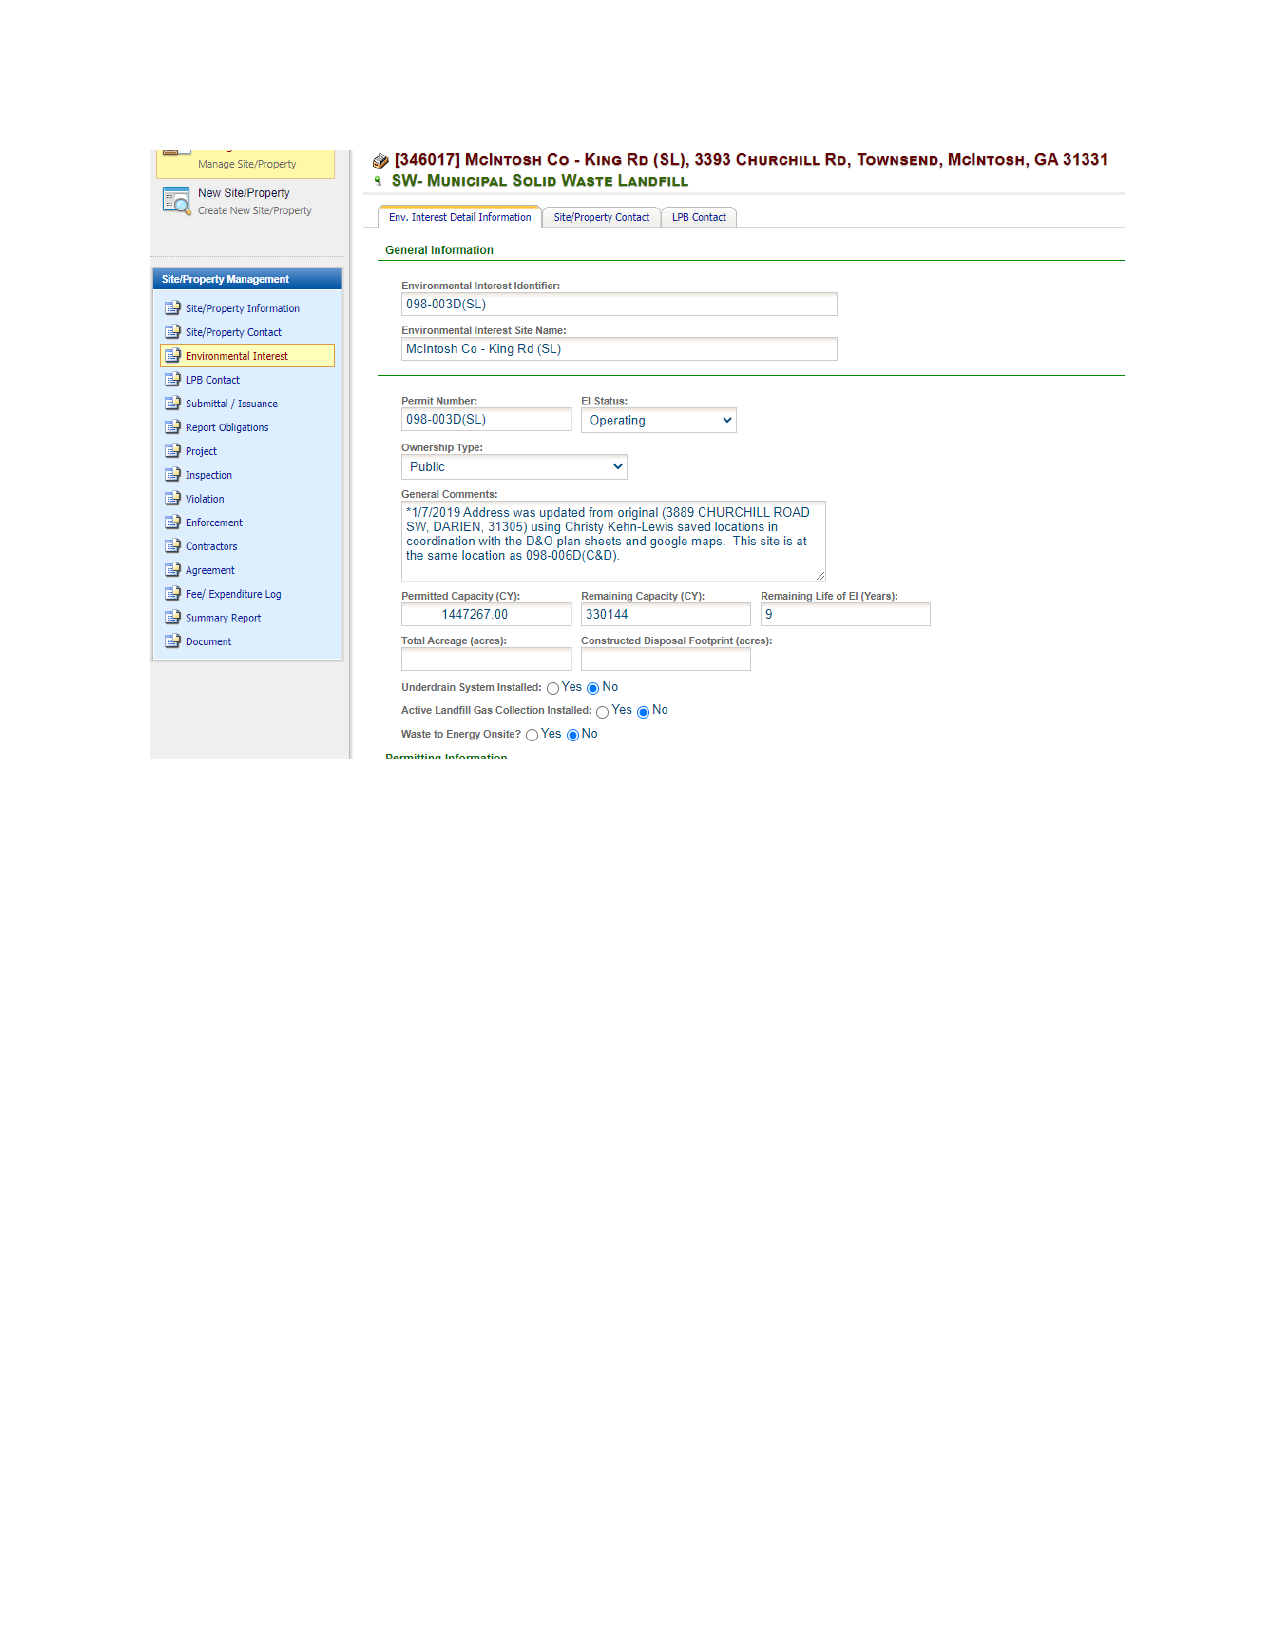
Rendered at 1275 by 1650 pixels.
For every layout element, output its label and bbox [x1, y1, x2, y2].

picture [150, 150, 1125, 759]
